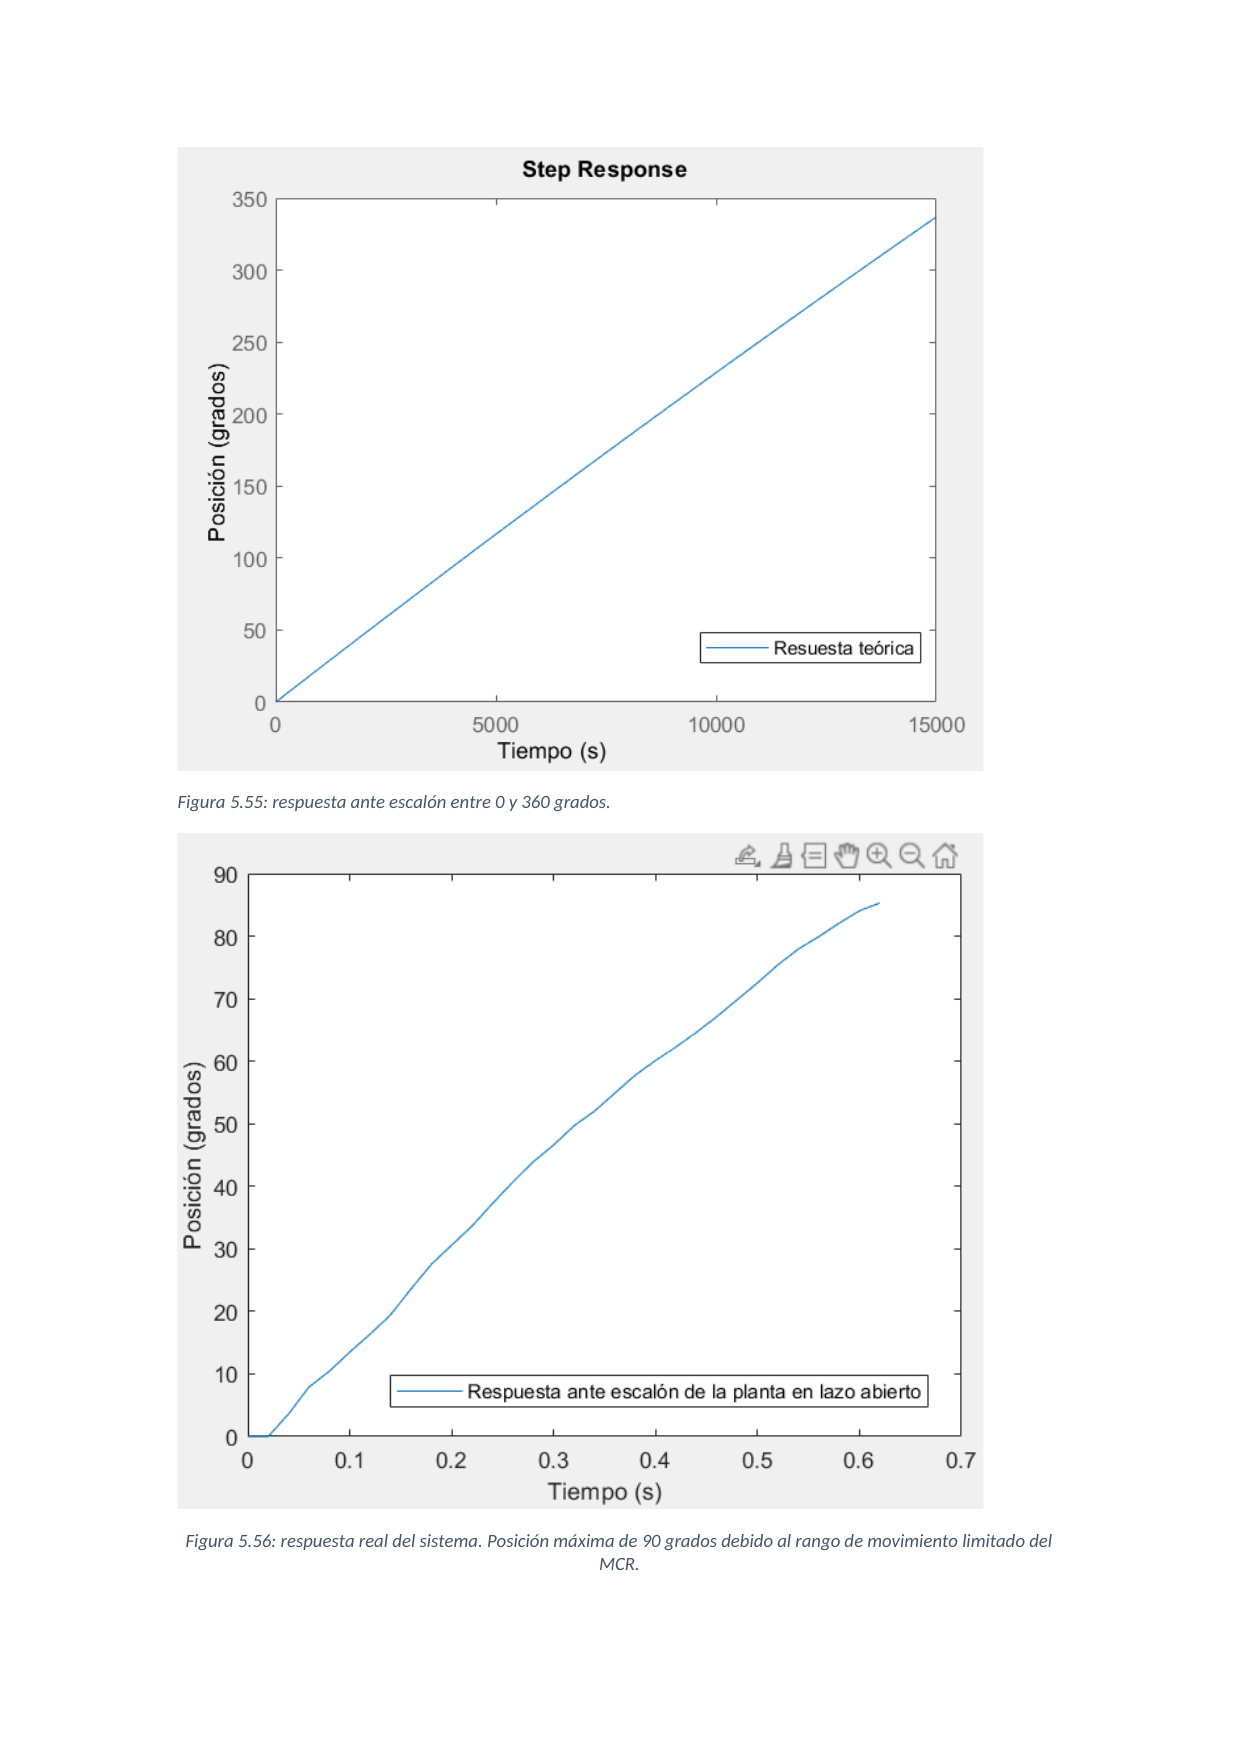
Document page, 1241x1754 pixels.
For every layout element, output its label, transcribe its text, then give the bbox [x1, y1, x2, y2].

picture [177, 833, 984, 1509]
picture [177, 147, 984, 771]
